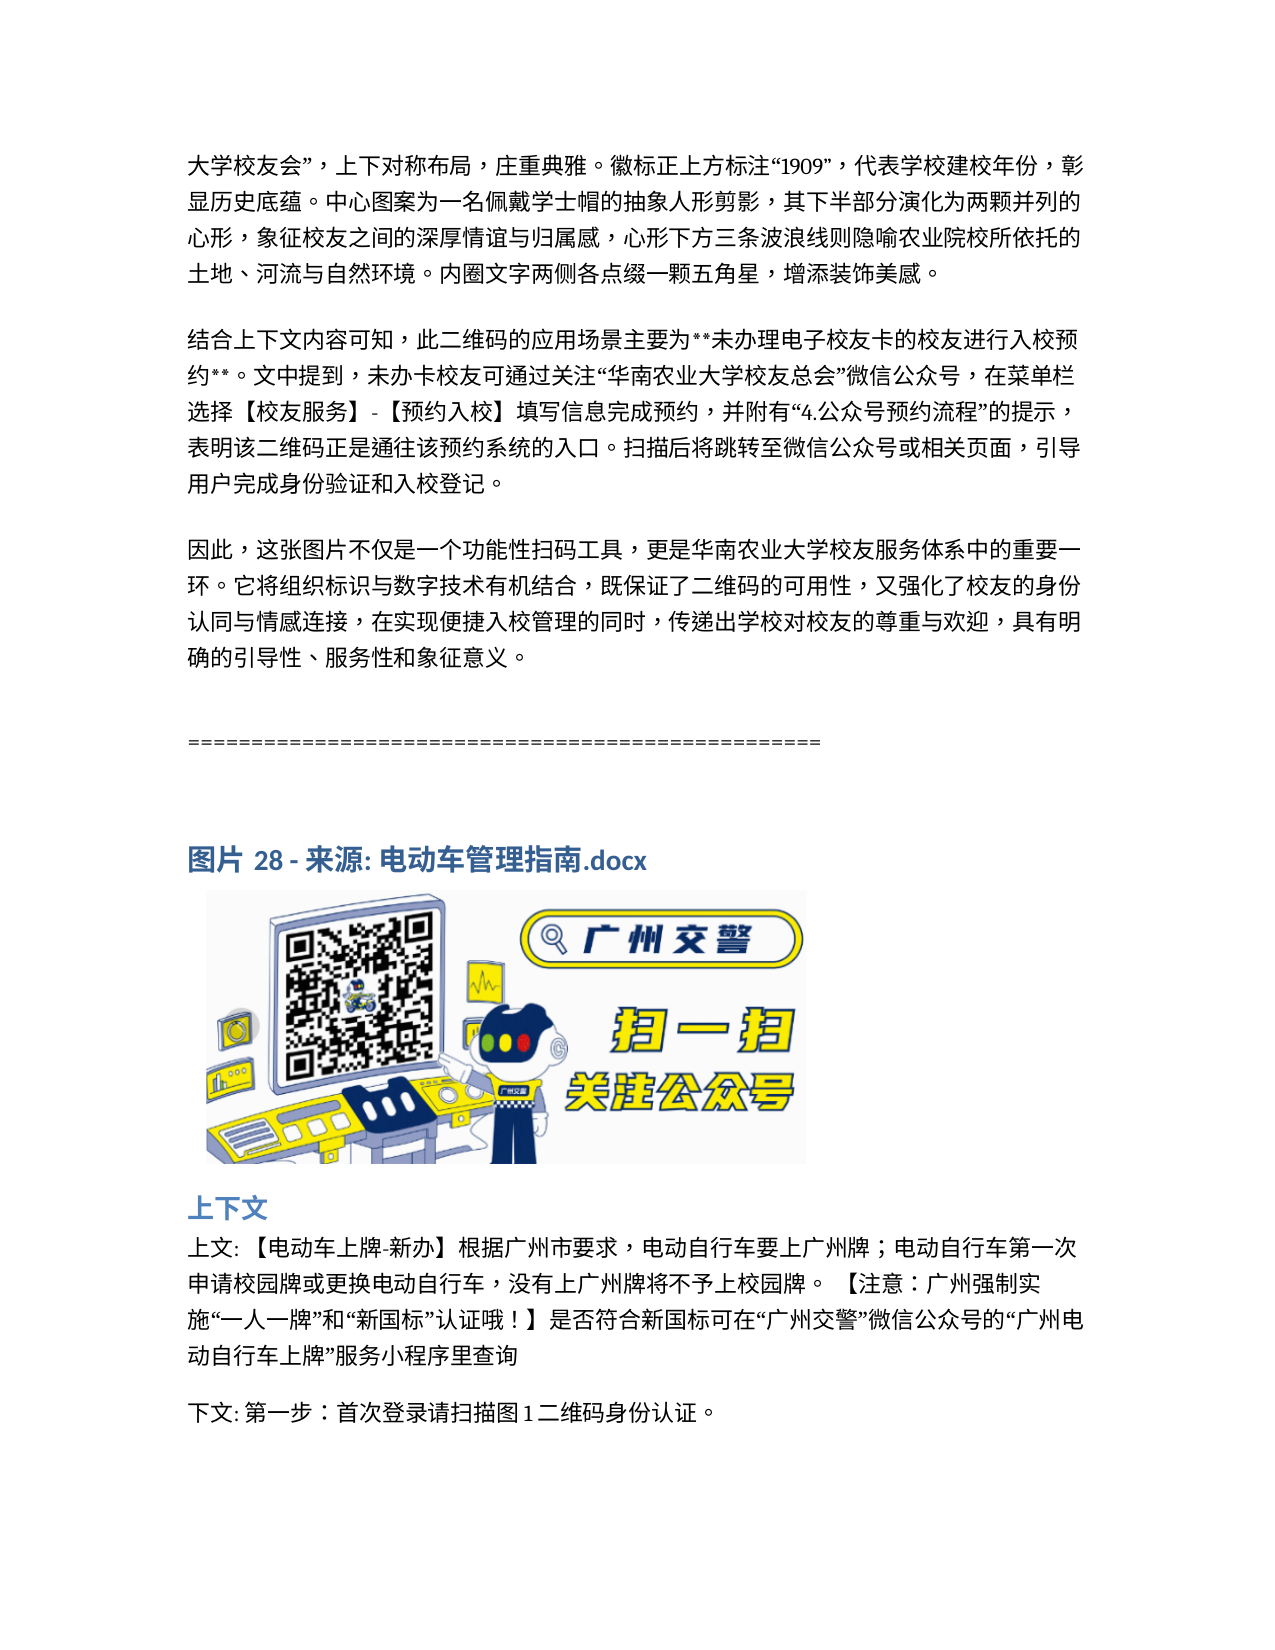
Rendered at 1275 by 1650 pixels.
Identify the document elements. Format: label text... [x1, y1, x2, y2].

subtitle 上下文 [187, 1190, 1087, 1227]
text 下文: 第一步：首次登录请扫描图1二维码身份认证。 [187, 1397, 1087, 1428]
text ================================================== [187, 698, 1087, 785]
picture [206, 884, 807, 1165]
text 上文: 【电动车上牌-新办】根据广州市要求，电动自行车要上广州牌；电动自行车第一次申请校园牌或更换电动自行车，没有上广州牌将不予上校园牌。 【注意：广州强制实施“一人一牌”和“新国标”认证哦！】是否符合新国标可在“广州交警”微信公众号的“广州电动自行车上牌”服务小程序里查询 [187, 1232, 1087, 1371]
subtitle 图片 28 - 来源: 电动车管理指南.docx [187, 839, 1087, 879]
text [187, 150, 1087, 673]
